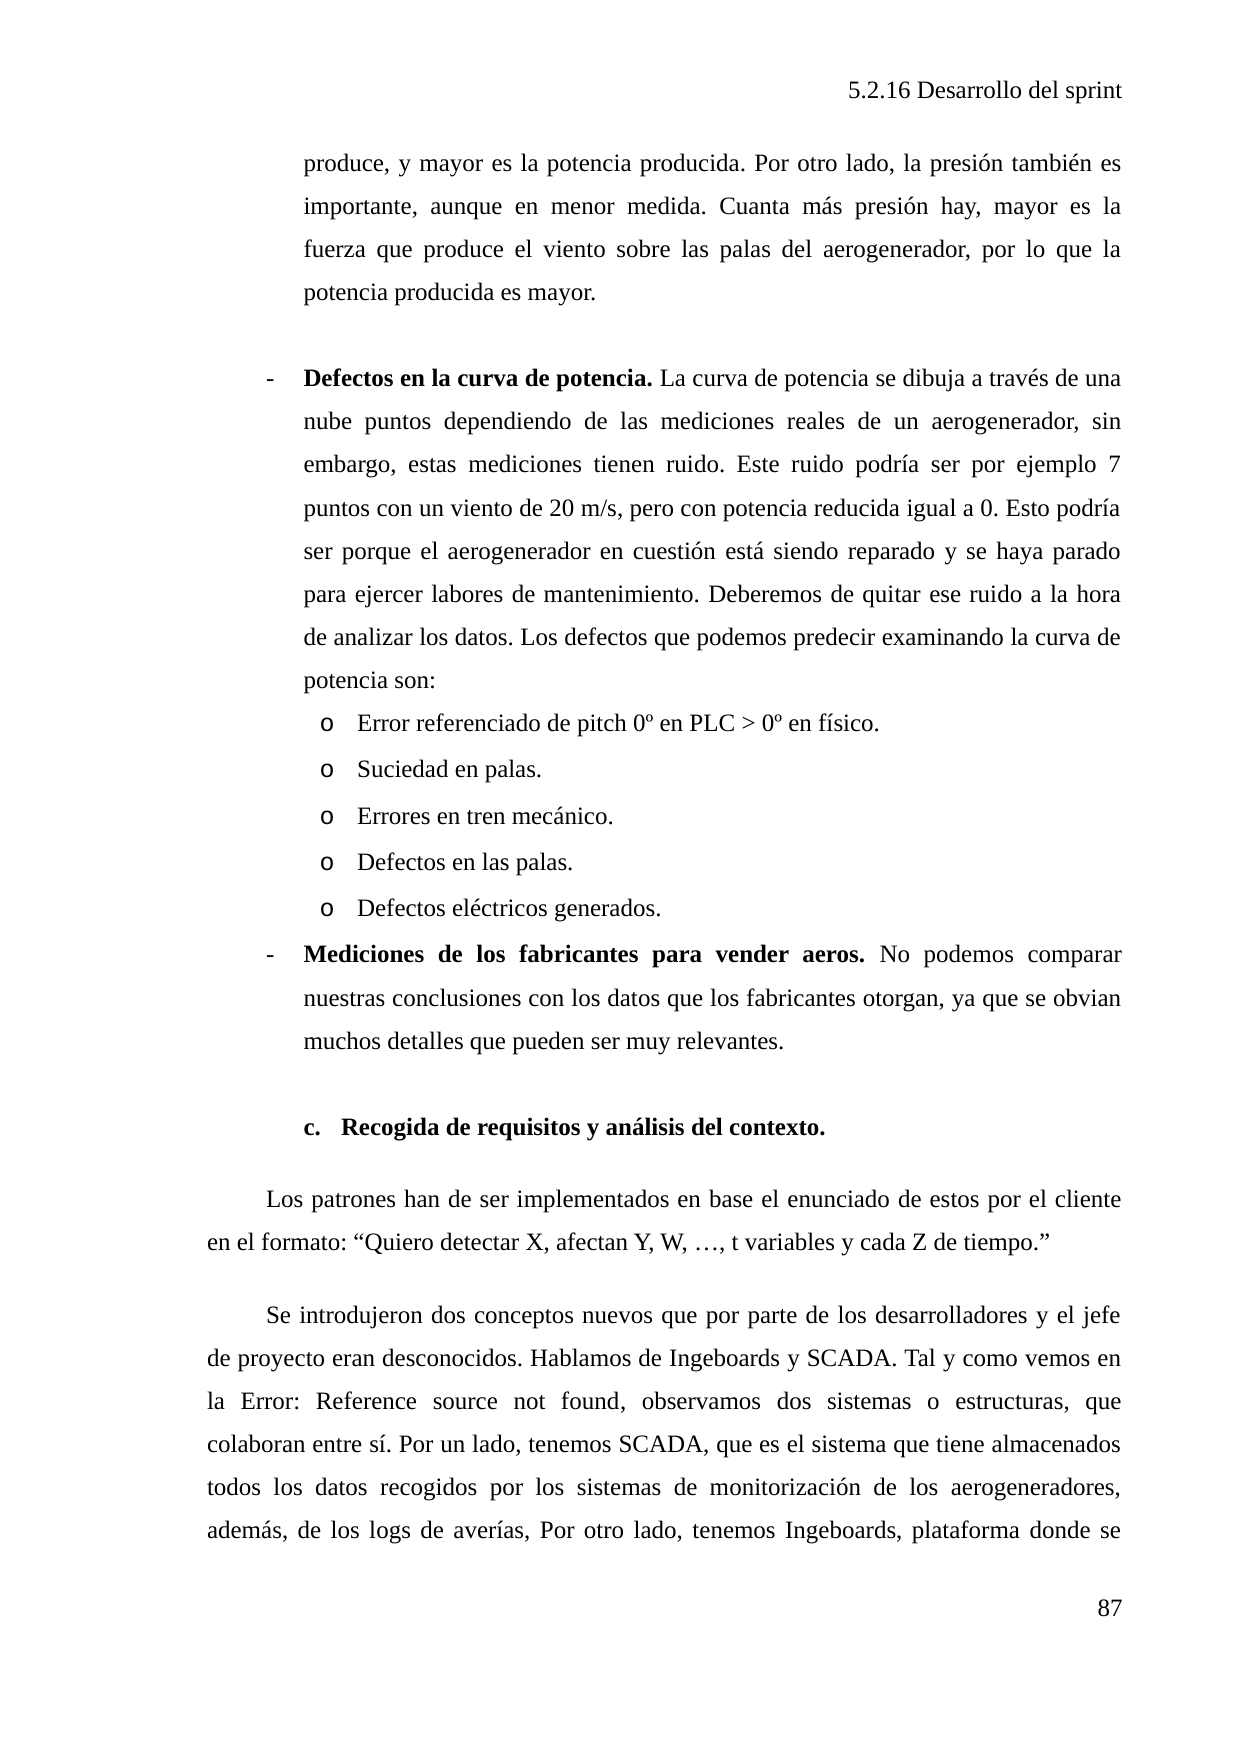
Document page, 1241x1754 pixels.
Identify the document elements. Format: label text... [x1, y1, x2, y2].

list Error referenciado de pitch 0º en PLC > 0º en físico. [319, 708, 1122, 739]
list Defectos en la curva de potencia. La curva de potencia se dibuja a través de una nube puntos dependiendo de las mediciones reales de un aerogenerador, sin embargo, estas mediciones tienen ruido. Este ruido podría ser por ejemplo 7 puntos con un viento de 20 m/s, pero con potencia reducida igual a 0. Esto podría ser porque el aerogenerador en cuestión está siendo reparado y se haya parado para ejercer labores de mantenimiento. Deberemos de quitar ese ruido a la hora de analizar los datos. Los defectos que podemos predecir examinando la curva de potencia son: [266, 363, 1122, 694]
text Los patrones han de ser implementados en base el enunciado de estos por el cliente en el formato: “Quiero detectar X, afectan Y, W, …, t variables y cada Z de tiempo.” [207, 1184, 1122, 1256]
list Suciedad en palas. [319, 754, 1122, 785]
list Mediciones de los fabricantes para vender aeros. No podemos comparar nuestras conclusiones con los datos que los fabricantes otorgan, ya que se obvian muchos detalles que pueden ser muy relevantes. [266, 939, 1122, 1054]
list Defectos eléctricos generados. [319, 893, 1122, 924]
list Recogida de requisitos y análisis del contexto. [303, 1112, 1122, 1141]
list Errores en tren mecánico. [319, 801, 1122, 832]
list Defectos en las palas. [319, 847, 1122, 878]
